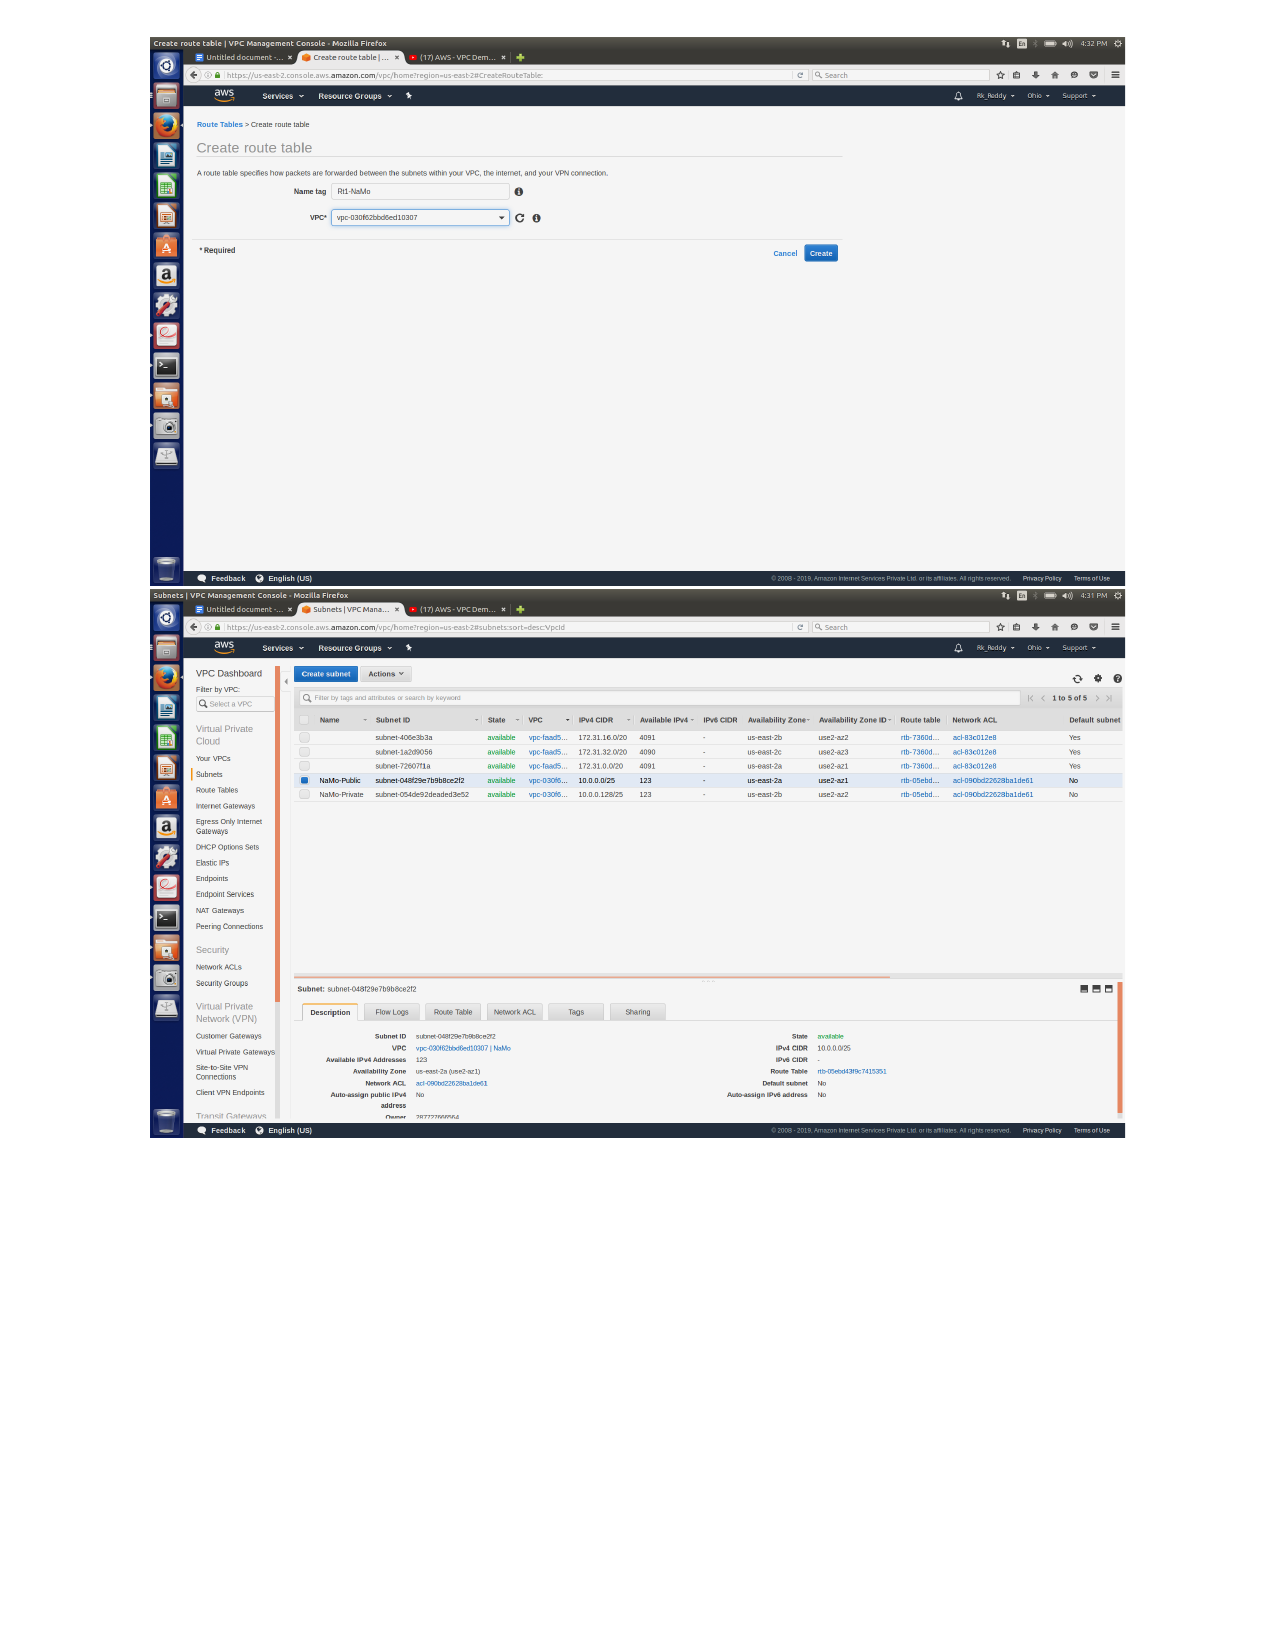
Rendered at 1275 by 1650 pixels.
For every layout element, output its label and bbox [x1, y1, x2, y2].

picture [150, 37, 1125, 586]
picture [150, 589, 1125, 1138]
